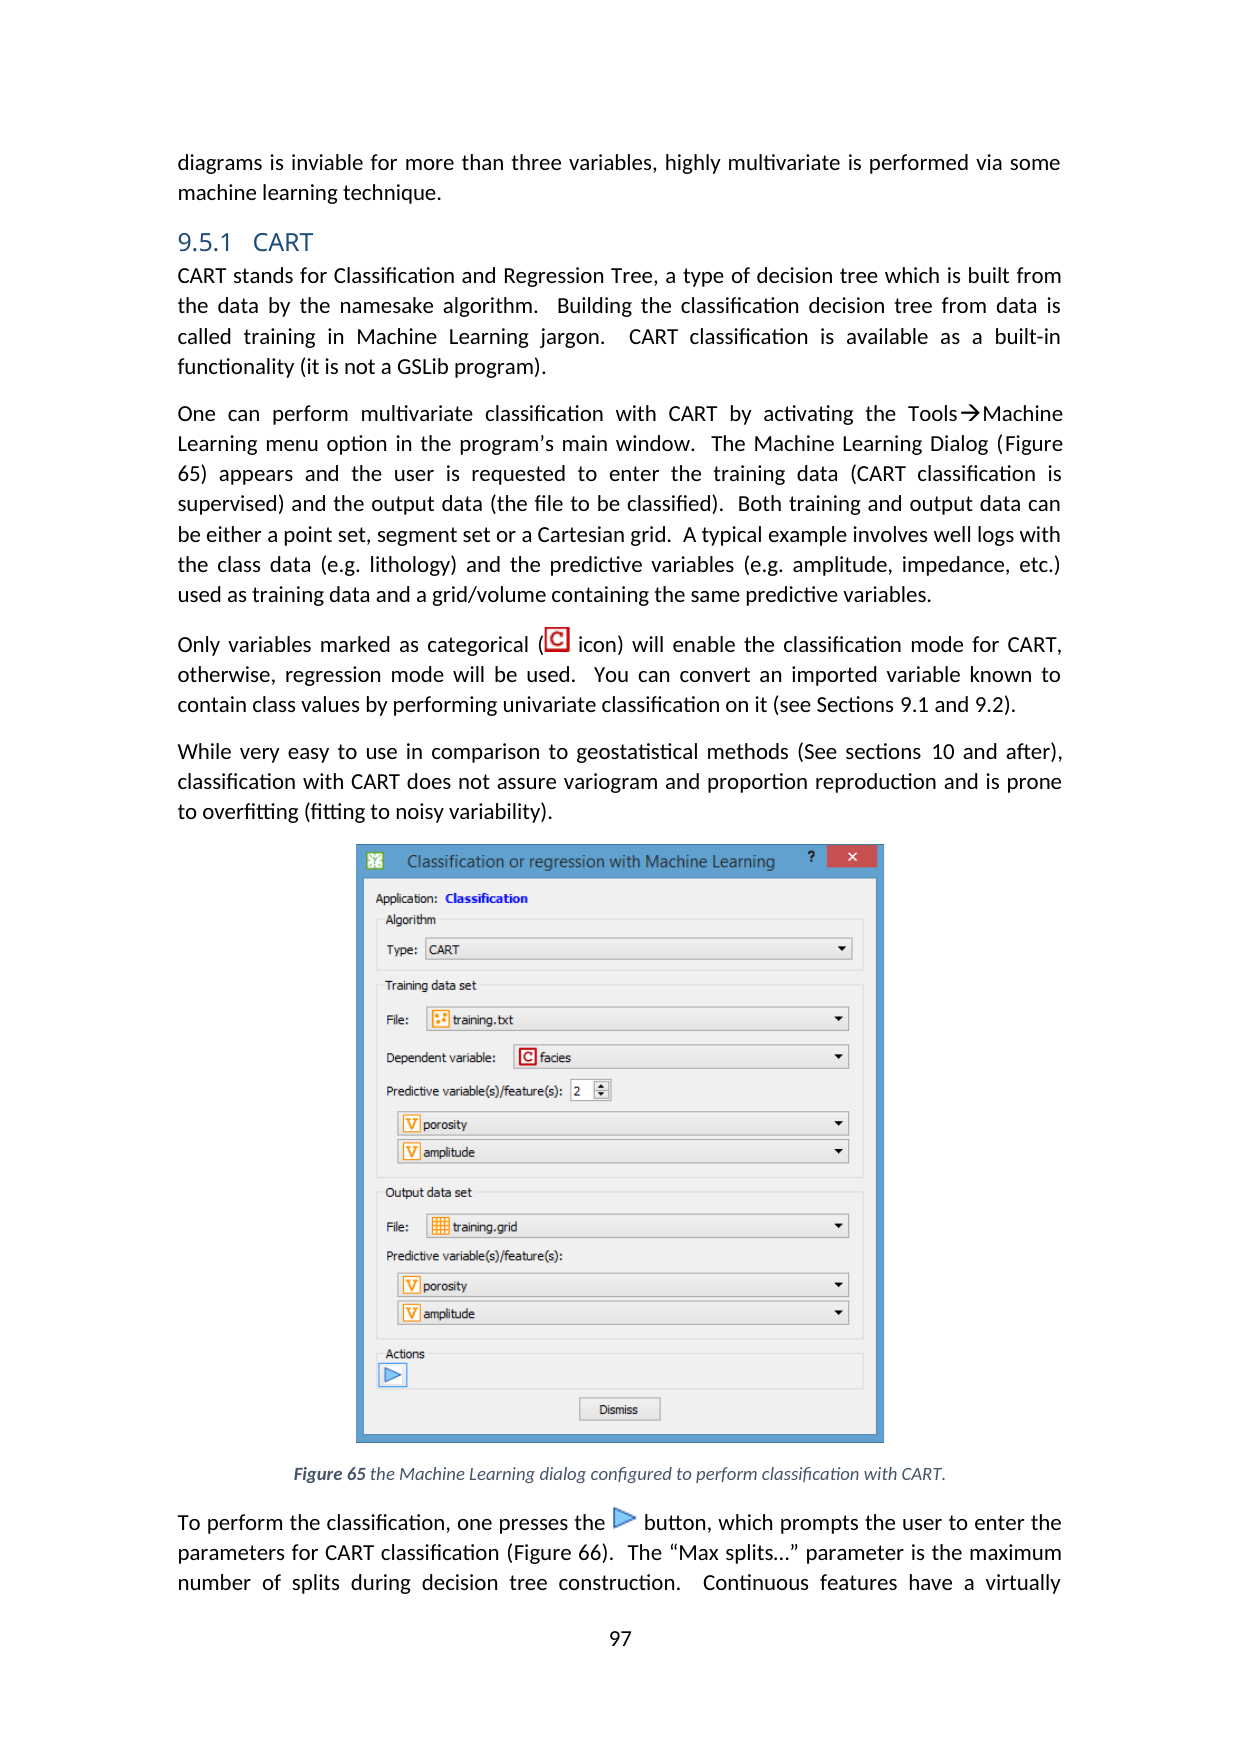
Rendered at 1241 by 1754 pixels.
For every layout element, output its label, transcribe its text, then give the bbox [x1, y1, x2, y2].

text While very easy to use in comparison to geostatistical methods (See sections 10 and after), classification with CART does not assure variogram and proportion reproduction and is prone to overfitting (fitting to noisy variability). [177, 737, 1063, 826]
text CART stands for Classification and Regression Tree, a type of decision tree which is built from the data by the namesake algorithm. Building the classification decision tree from data is called training in Machine Learning jargon. CART classification is available as a built-in functionality (it is not a GSLib program). [177, 261, 1063, 380]
text Figure 65 the Machine Learning dialog configured to perform classification with CART. [177, 1462, 1063, 1484]
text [177, 148, 1063, 206]
picture [612, 1505, 638, 1531]
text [177, 1505, 1063, 1597]
text One can perform multivariate classification with CART by activating the ToolsMachine Learning menu option in the program’s main window. The Machine Learning Dialog (Figure 65) appears and the user is requested to enter the training data (CART classification is supervised) and the output data (the file to be classified). Both training and output data can be either a point set, segment set or a Cartesian grid. A typical example involves well logs with the class data (e.g. lithology) and the predictive variables (e.g. amplitude, impedance, etc.) used as training data and a grid/volume containing the same predictive variables. [177, 399, 1063, 608]
picture [356, 844, 885, 1443]
text Only variables marked as categorical ( icon) will enable the classification mode for CART, otherwise, regression mode will be used. You can convert an imported variable known to contain class values by performing univariate classification on it (see Sections 9.1 and 9.2). [177, 627, 1063, 718]
picture [544, 627, 570, 652]
subtitle CART [177, 225, 1063, 259]
